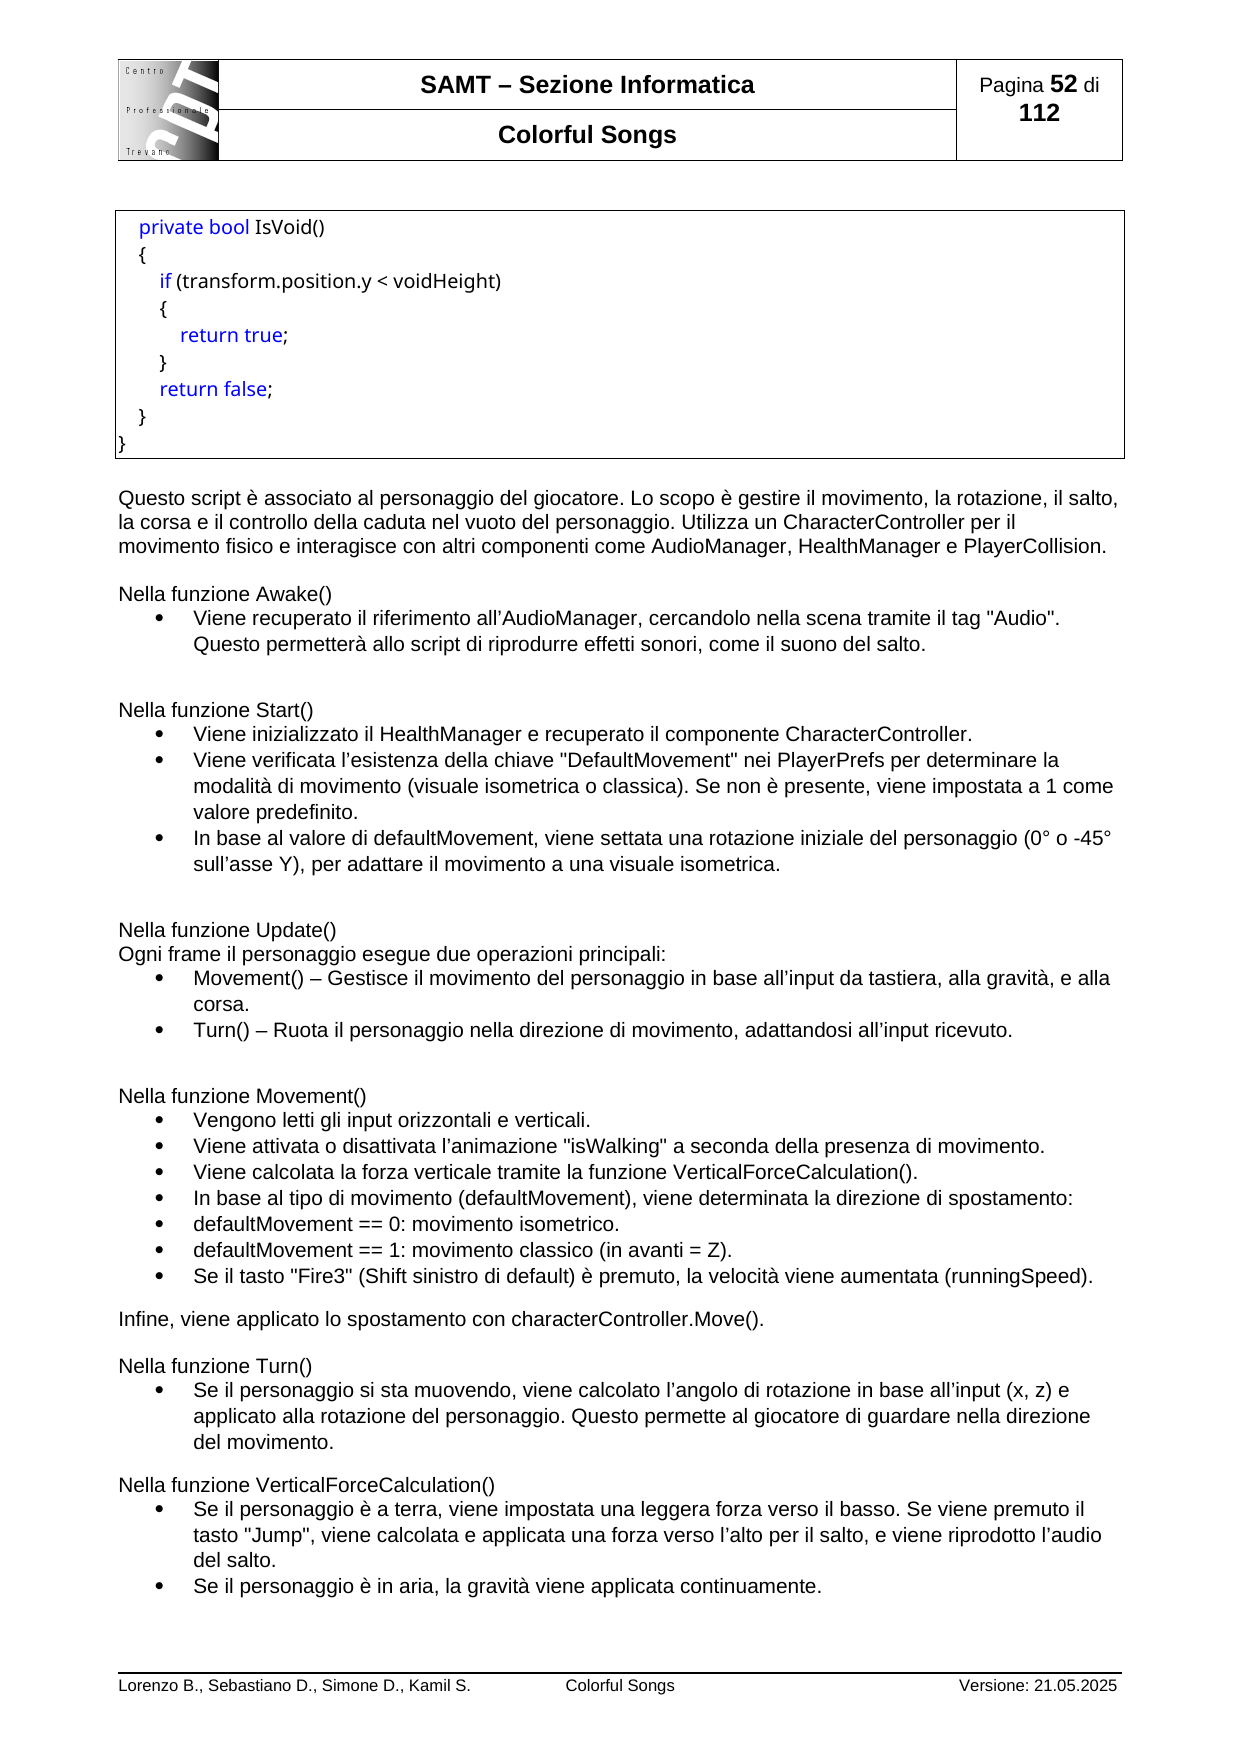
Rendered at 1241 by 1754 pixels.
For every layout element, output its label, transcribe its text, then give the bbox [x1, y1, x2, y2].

text } [118, 348, 1122, 375]
list Vengono letti gli input orizzontali e verticali. [156, 1108, 1122, 1132]
text { [118, 240, 1122, 267]
list Turn() – Ruota il personaggio nella direzione di movimento, adattandosi all’input ricevuto. [156, 1018, 1122, 1042]
list Viene inizializzato il HealthManager e recuperato il componente CharacterController. [156, 722, 1122, 746]
list Viene verificata l’esistenza della chiave "DefaultMovement" nei PlayerPrefs per determinare la modalità di movimento (visuale isometrica o classica). Se non è presente, viene impostata a 1 come valore predefinito. [156, 748, 1122, 824]
text Nella funzione Turn() [118, 1354, 1122, 1378]
list defaultMovement == 0: movimento isometrico. [156, 1212, 1122, 1236]
list Viene attivata o disattivata l’animazione "isWalking" a seconda della presenza di movimento. [156, 1134, 1122, 1158]
list Se il personaggio è in aria, la gravità viene applicata continuamente. [156, 1574, 1122, 1598]
text Nella funzione Awake() [118, 582, 1122, 606]
text } [118, 402, 1122, 426]
text Questo script è associato al personaggio del giocatore. Lo scopo è gestire il movimento, la rotazione, il salto, la corsa e il controllo della caduta nel vuoto del personaggio. Utilizza un CharacterController per il movimento fisico e interagisce con altri componenti come AudioManager, HealthManager e PlayerCollision. [118, 486, 1122, 558]
text return false; [118, 375, 1122, 402]
text } [116, 426, 1124, 458]
list Se il tasto "Fire3" (Shift sinistro di default) è premuto, la velocità viene aumentata (runningSpeed). [156, 1264, 1122, 1288]
text Ogni frame il personaggio esegue due operazioni principali: [118, 942, 1122, 966]
list In base al tipo di movimento (defaultMovement), viene determinata la direzione di spostamento: [156, 1186, 1122, 1210]
list defaultMovement == 1: movimento classico (in avanti = Z). [156, 1238, 1122, 1262]
text Nella funzione Start() [118, 698, 1122, 722]
list Viene recuperato il riferimento all’AudioManager, cercandolo nella scena tramite il tag "Audio". Questo permetterà allo script di riprodurre effetti sonori, come il suono del salto. [156, 606, 1122, 656]
list Se il personaggio è a terra, viene impostata una leggera forza verso il basso. Se viene premuto il tasto "Jump", viene calcolata e applicata una forza verso l’alto per il salto, e viene riprodotto l’audio del salto. [156, 1497, 1122, 1572]
text Nella funzione Update() [118, 918, 1122, 942]
text if (transform.position.y < voidHeight) [118, 267, 1122, 294]
text return true; [118, 321, 1122, 348]
text private bool IsVoid() [116, 211, 1124, 240]
text Nella funzione VerticalForceCalculation() [118, 1473, 1122, 1497]
text { [118, 294, 1122, 321]
text Nella funzione Movement() [118, 1084, 1122, 1108]
list Se il personaggio si sta muovendo, viene calcolato l’angolo di rotazione in base all’input (x, z) e applicato alla rotazione del personaggio. Questo permette al giocatore di guardare nella direzione del movimento. [156, 1378, 1122, 1454]
list In base al valore di defaultMovement, viene settata una rotazione iniziale del personaggio (0° o -45° sull’asse Y), per adattare il movimento a una visuale isometrica. [156, 826, 1122, 876]
text Infine, viene applicato lo spostamento con characterController.Move(). [118, 1306, 1122, 1330]
list Viene calcolata la forza verticale tramite la funzione VerticalForceCalculation(). [156, 1160, 1122, 1184]
picture [118, 60, 219, 160]
list Movement() – Gestisce il movimento del personaggio in base all’input da tastiera, alla gravità, e alla corsa. [156, 966, 1122, 1016]
